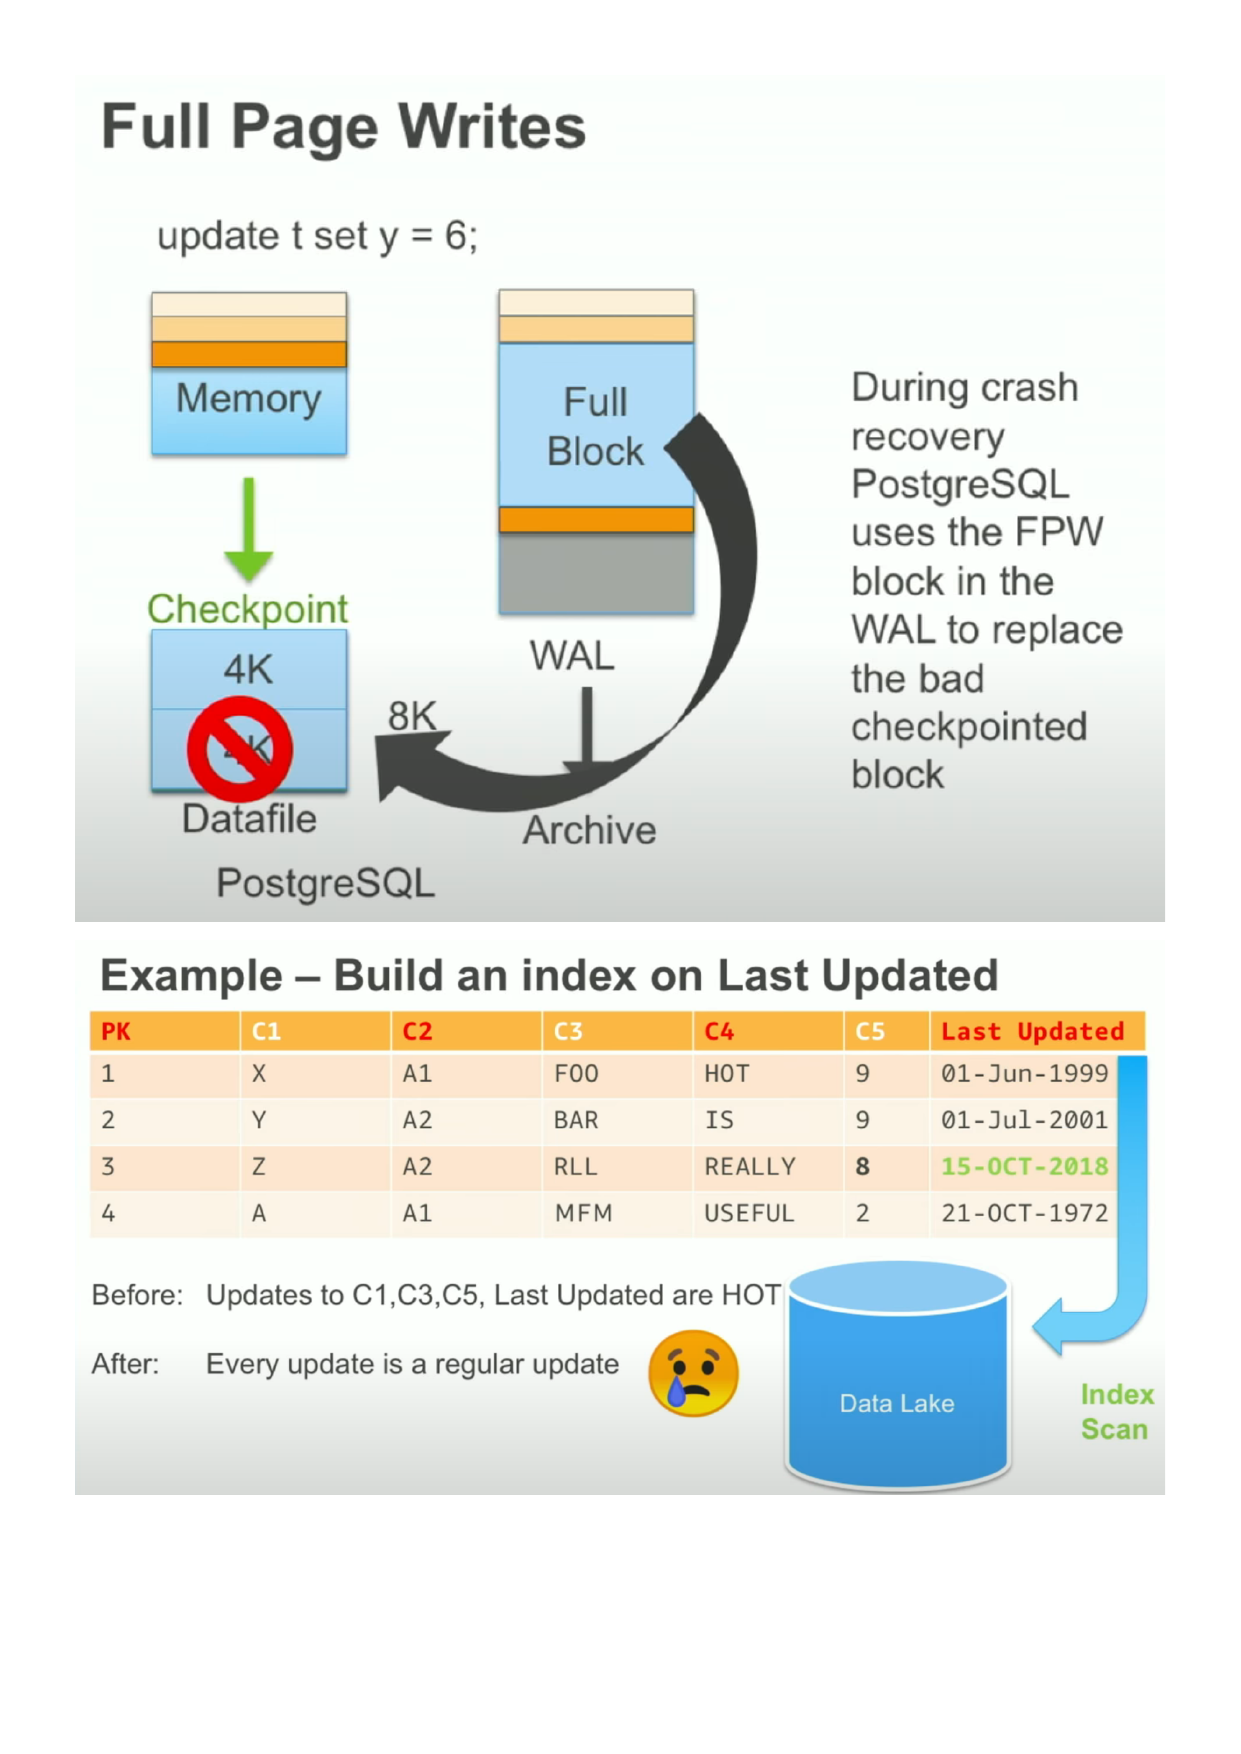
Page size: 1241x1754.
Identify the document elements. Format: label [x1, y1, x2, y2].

picture [75, 75, 1166, 922]
picture [75, 940, 1166, 1495]
